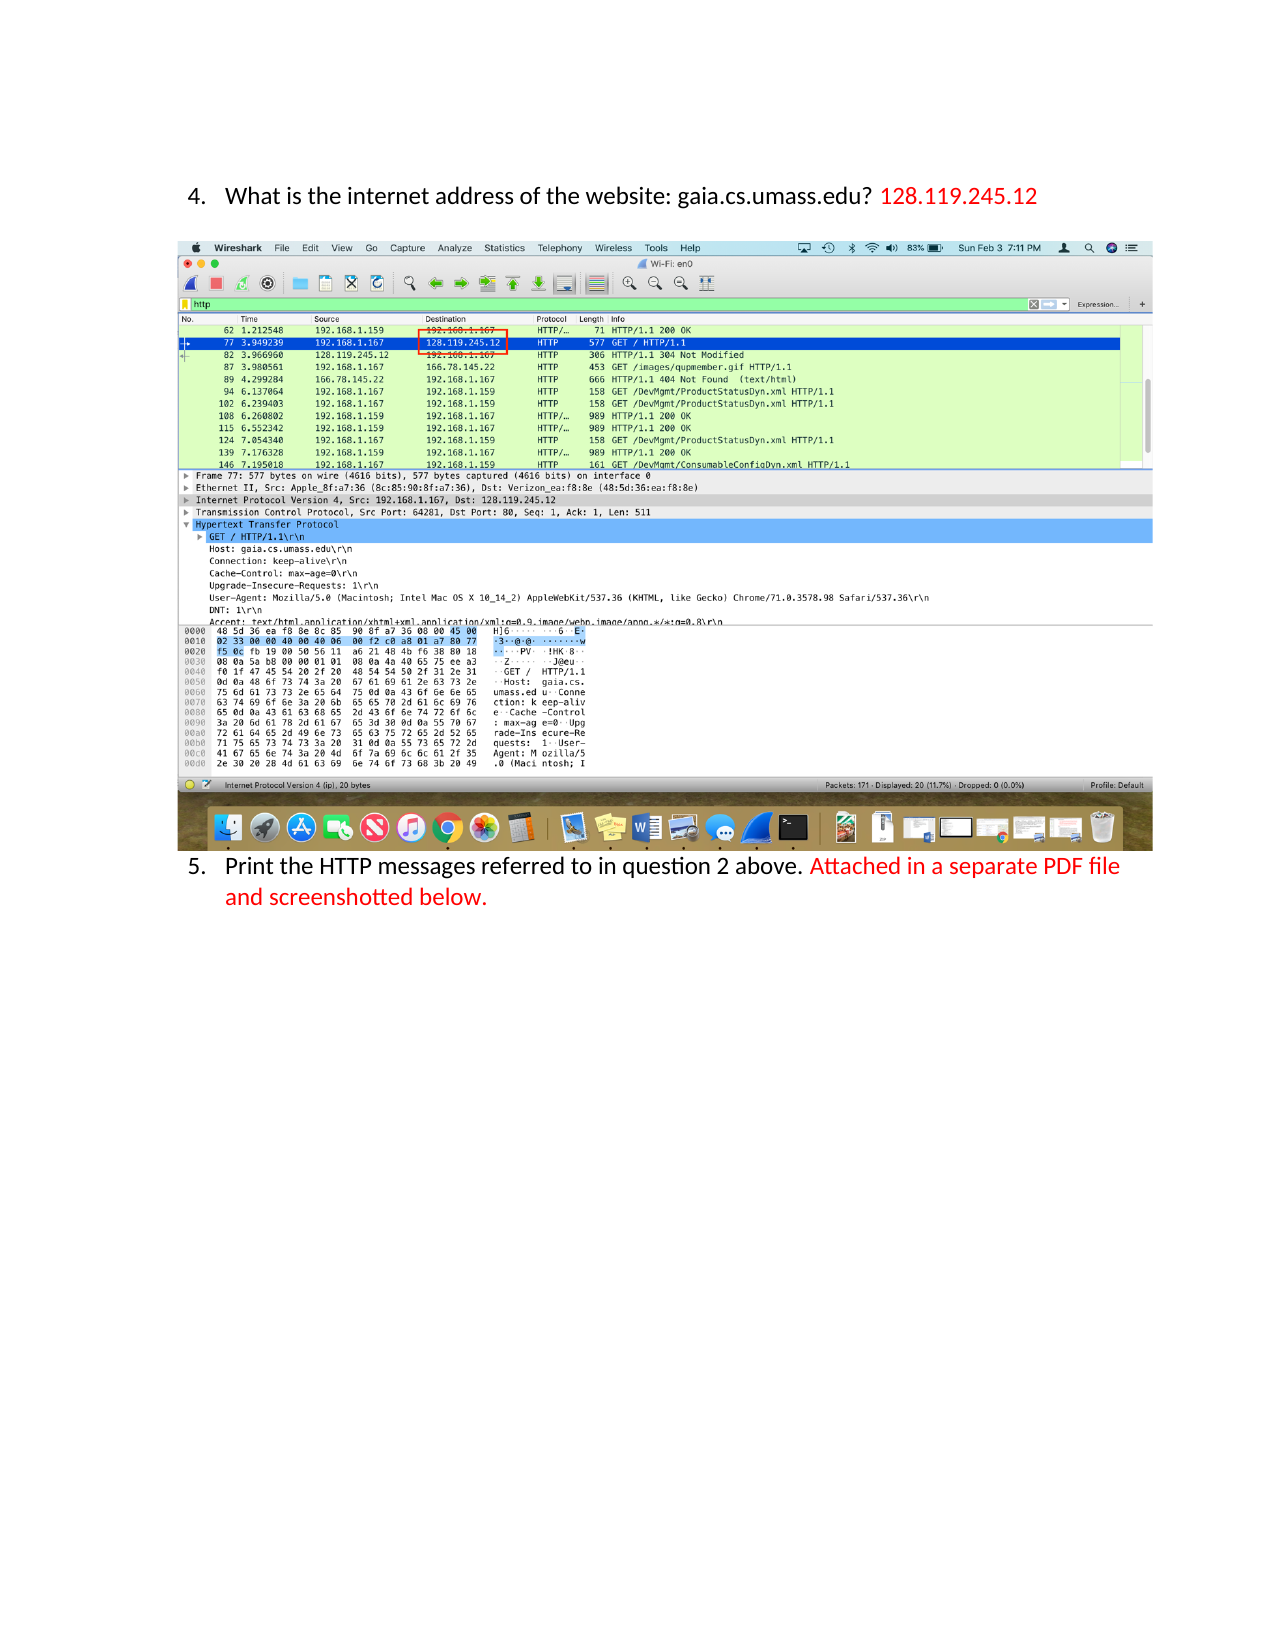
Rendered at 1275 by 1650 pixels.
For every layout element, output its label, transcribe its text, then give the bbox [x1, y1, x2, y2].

list Print the HTTP messages referred to in question 2 above. Attached in a separate PDF file and screenshotted below. [187, 851, 1125, 911]
list What is the internet address of the website: gaia.cs.umass.edu? 128.119.245.12 [187, 181, 1125, 211]
picture [177, 241, 1153, 851]
